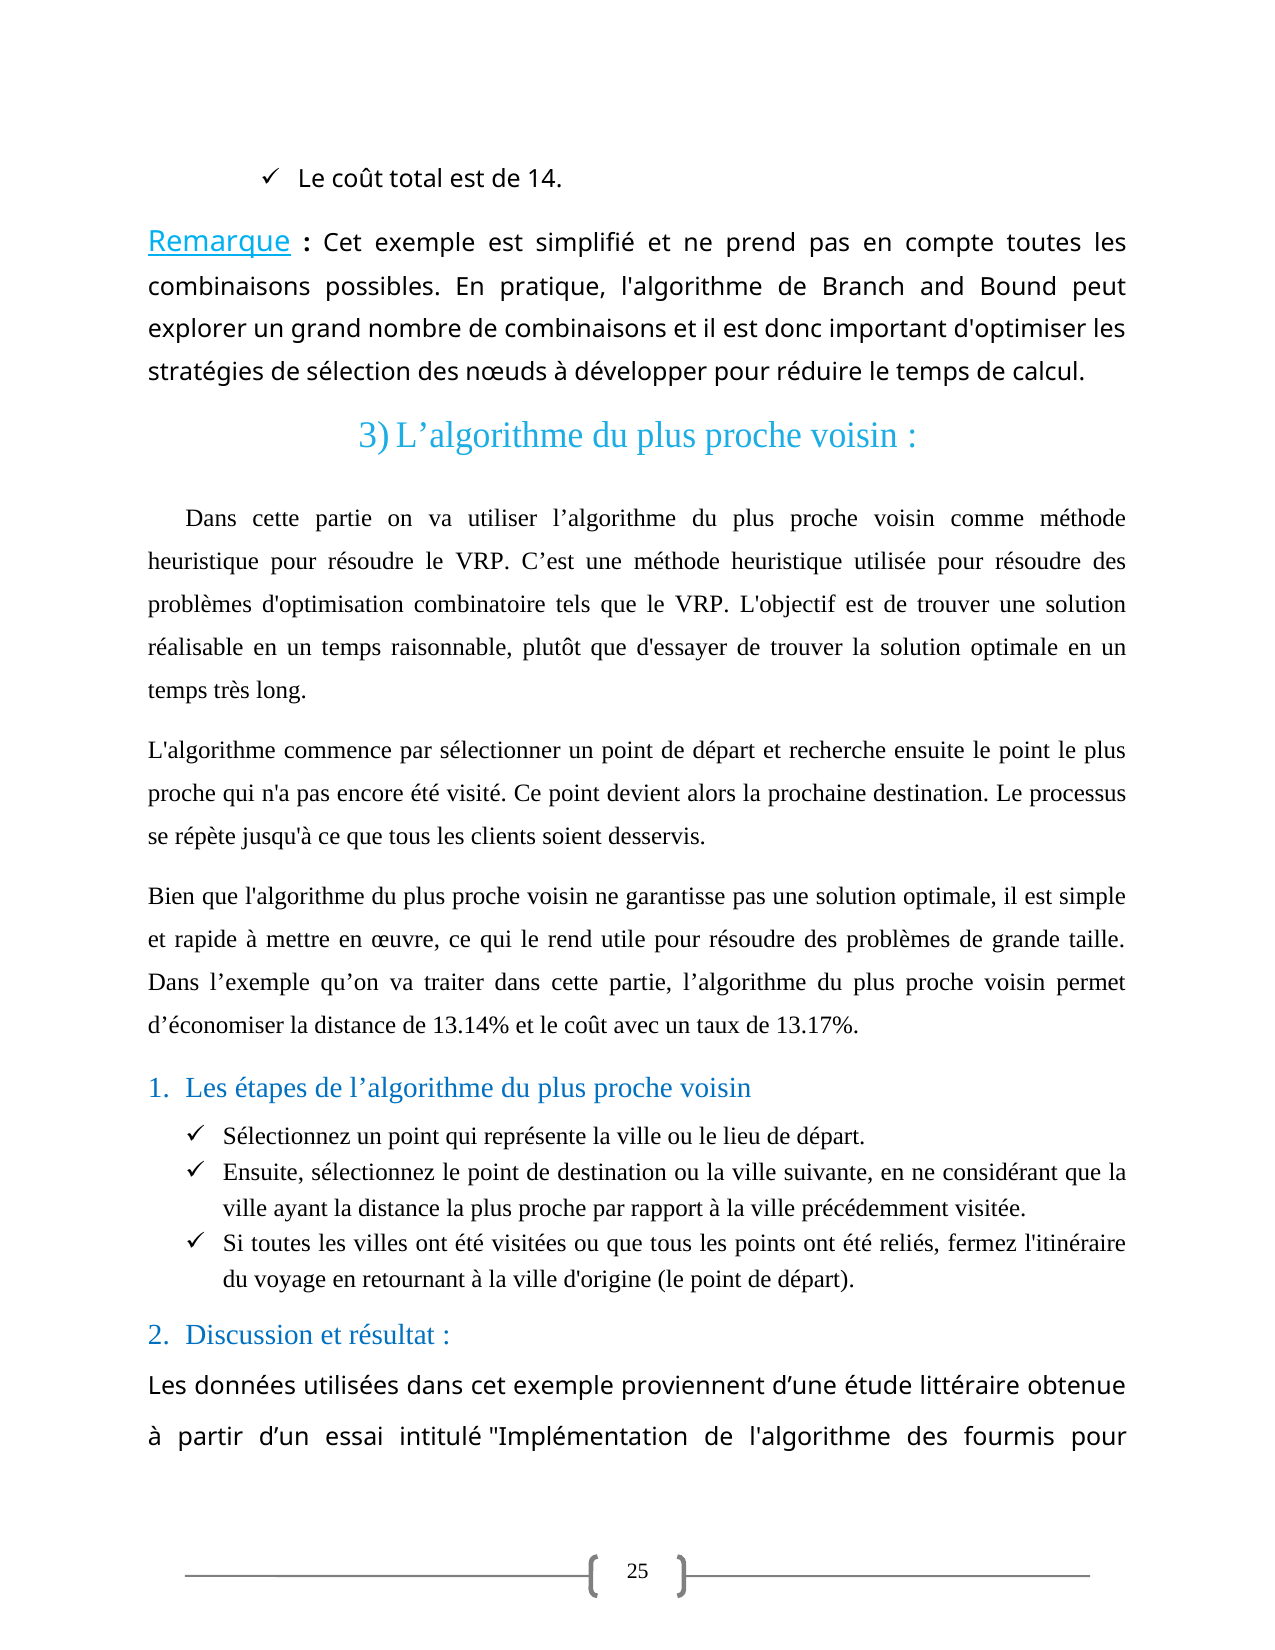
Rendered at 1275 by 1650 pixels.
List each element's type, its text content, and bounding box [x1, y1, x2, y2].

list Le coût total est de 14. [260, 161, 1127, 195]
text Dans cette partie on va utiliser l’algorithme du plus proche voisin comme méthode heuristique pour résoudre le VRP. C’est une méthode heuristique utilisée pour résoudre des problèmes d'optimisation combinatoire tels que le VRP. L'objectif est de trouver une solution réalisable en un temps raisonnable, plutôt que d'essayer de trouver la solution optimale en un temps très long. [148, 503, 1127, 704]
text Remarque : Cet exemple est simplifié et ne prend pas en compte toutes les combinaisons possibles. En pratique, l'algorithme de Branch and Bound peut explorer un grand nombre de combinaisons et il est donc important d'optimiser les stratégies de sélection des nœuds à développer pour réduire le temps de calcul. [148, 220, 1127, 387]
list Sélectionnez un point qui représente la ville ou le lieu de départ. [185, 1121, 1127, 1149]
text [148, 1367, 1127, 1452]
list Ensuite, sélectionnez le point de destination ou la ville suivante, en ne considérant que la ville ayant la distance la plus proche par rapport à la ville précédemment visitée. [185, 1157, 1127, 1221]
subtitle L’algorithme du plus proche voisin : [148, 412, 1127, 456]
text Bien que l'algorithme du plus proche voisin ne garantisse pas une solution optimale, il est simple et rapide à mettre en œuvre, ce qui le rend utile pour résoudre des problèmes de grande taille. Dans l’exemple qu’on va traiter dans cette partie, l’algorithme du plus proche voisin permet d’économiser la distance de 13.14% et le coût avec un taux de 13.17%. [148, 881, 1127, 1039]
text L'algorithme commence par sélectionner un point de départ et recherche ensuite le point le plus proche qui n'a pas encore été visité. Ce point devient alors la prochaine destination. Le processus se répète jusqu'à ce que tous les clients soient desservis. [148, 735, 1127, 850]
subtitle Discussion et résultat : [148, 1317, 1127, 1351]
list Si toutes les villes ont été visitées ou que tous les points ont été reliés, fermez l'itinéraire du voyage en retournant à la ville d'origine (le point de départ). [185, 1228, 1127, 1293]
subtitle Les étapes de l’algorithme du plus proche voisin [148, 1070, 1127, 1104]
